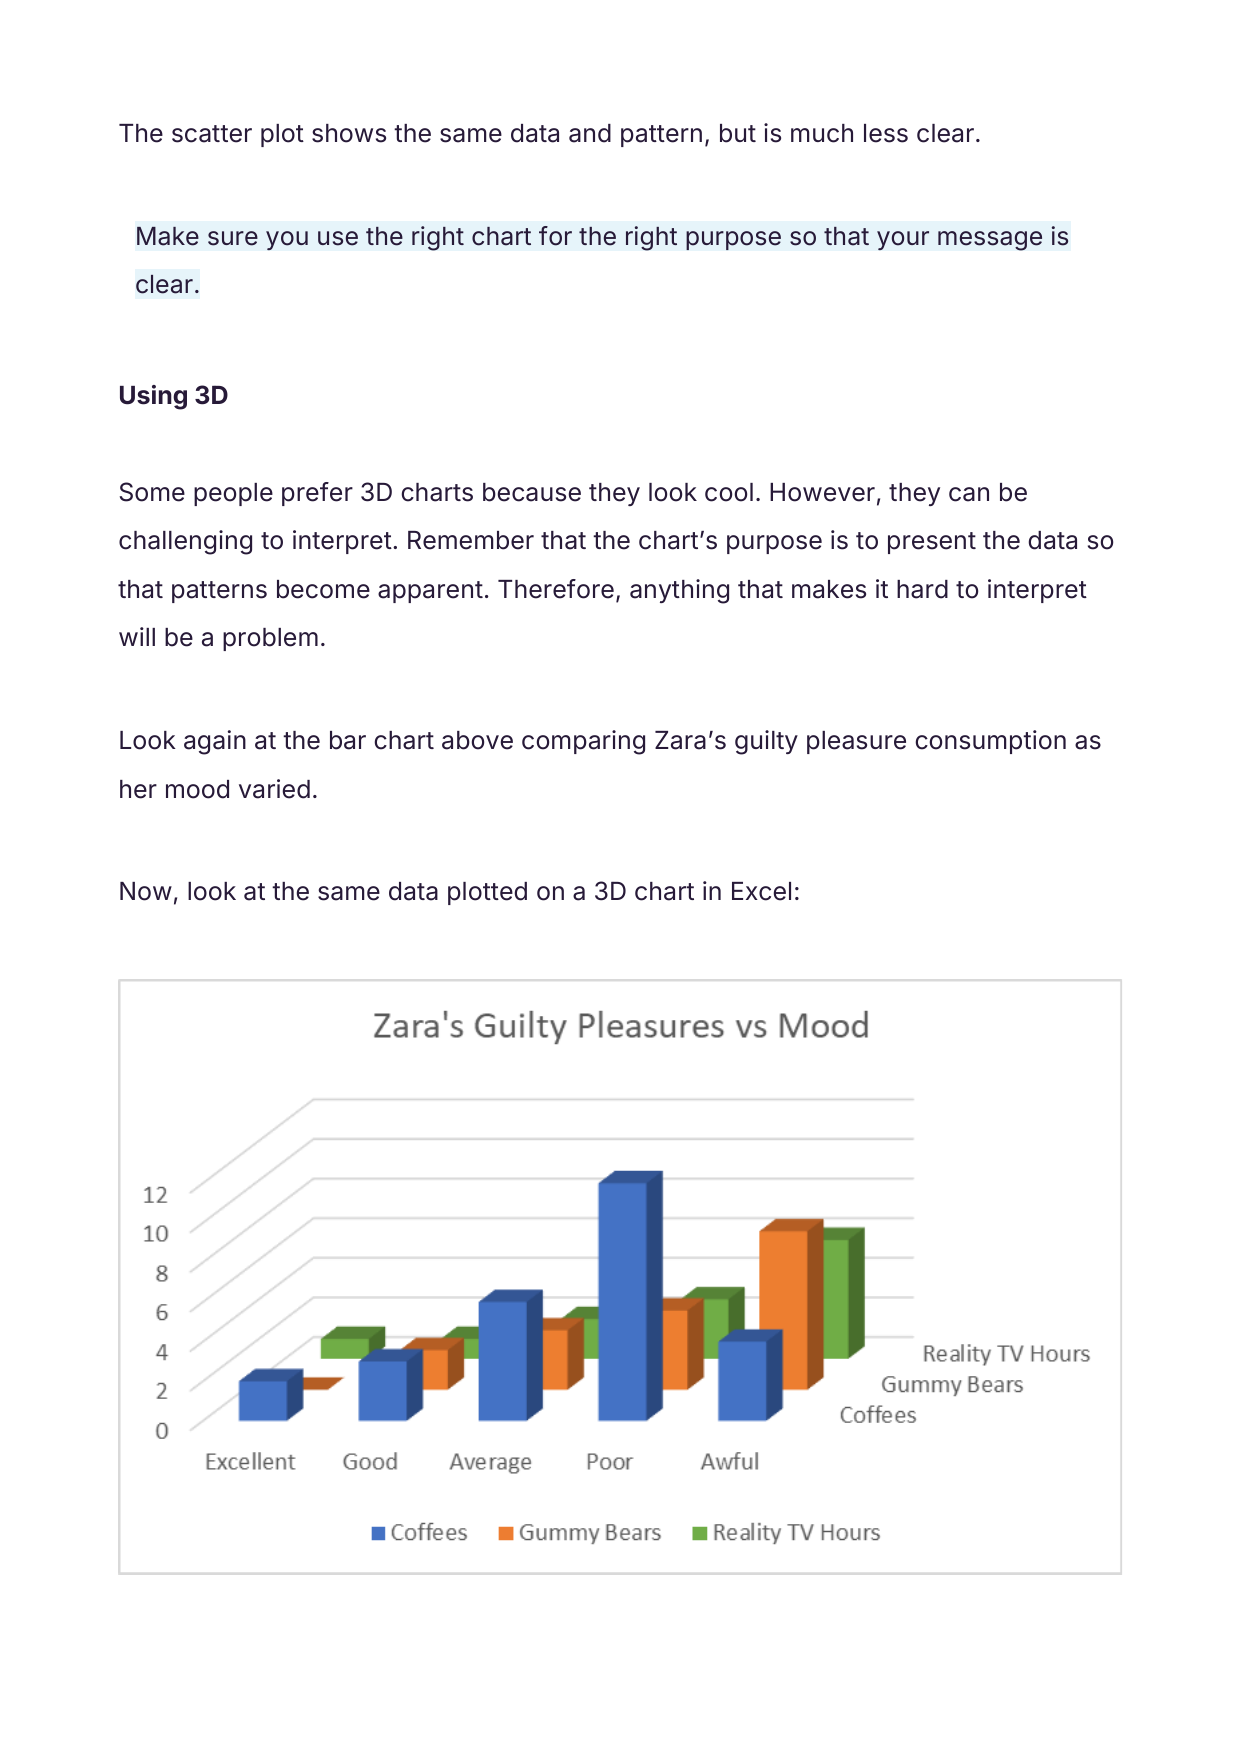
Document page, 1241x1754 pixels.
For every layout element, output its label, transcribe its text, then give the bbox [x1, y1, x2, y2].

subtitle Using 3D [118, 380, 1122, 411]
picture [118, 979, 1123, 1575]
text Some people prefer 3D charts because they look cool. However, they can be challenging to interpret. Remember that the chart’s purpose is to present the data so that patterns become apparent. Therefore, anything that makes it hard to interpret will be a problem. [118, 477, 1122, 653]
text Now, look at the same data plotted on a 3D chart in Excel: [118, 876, 1122, 907]
text Make sure you use the right chart for the right purpose so that your message is clear. [135, 221, 1122, 299]
text Look again at the bar chart above comparing Zara’s guilty pleasure consumption as her mood varied. [118, 725, 1122, 804]
text The scatter plot shows the same data and pattern, but is much less clear. [118, 118, 1122, 148]
